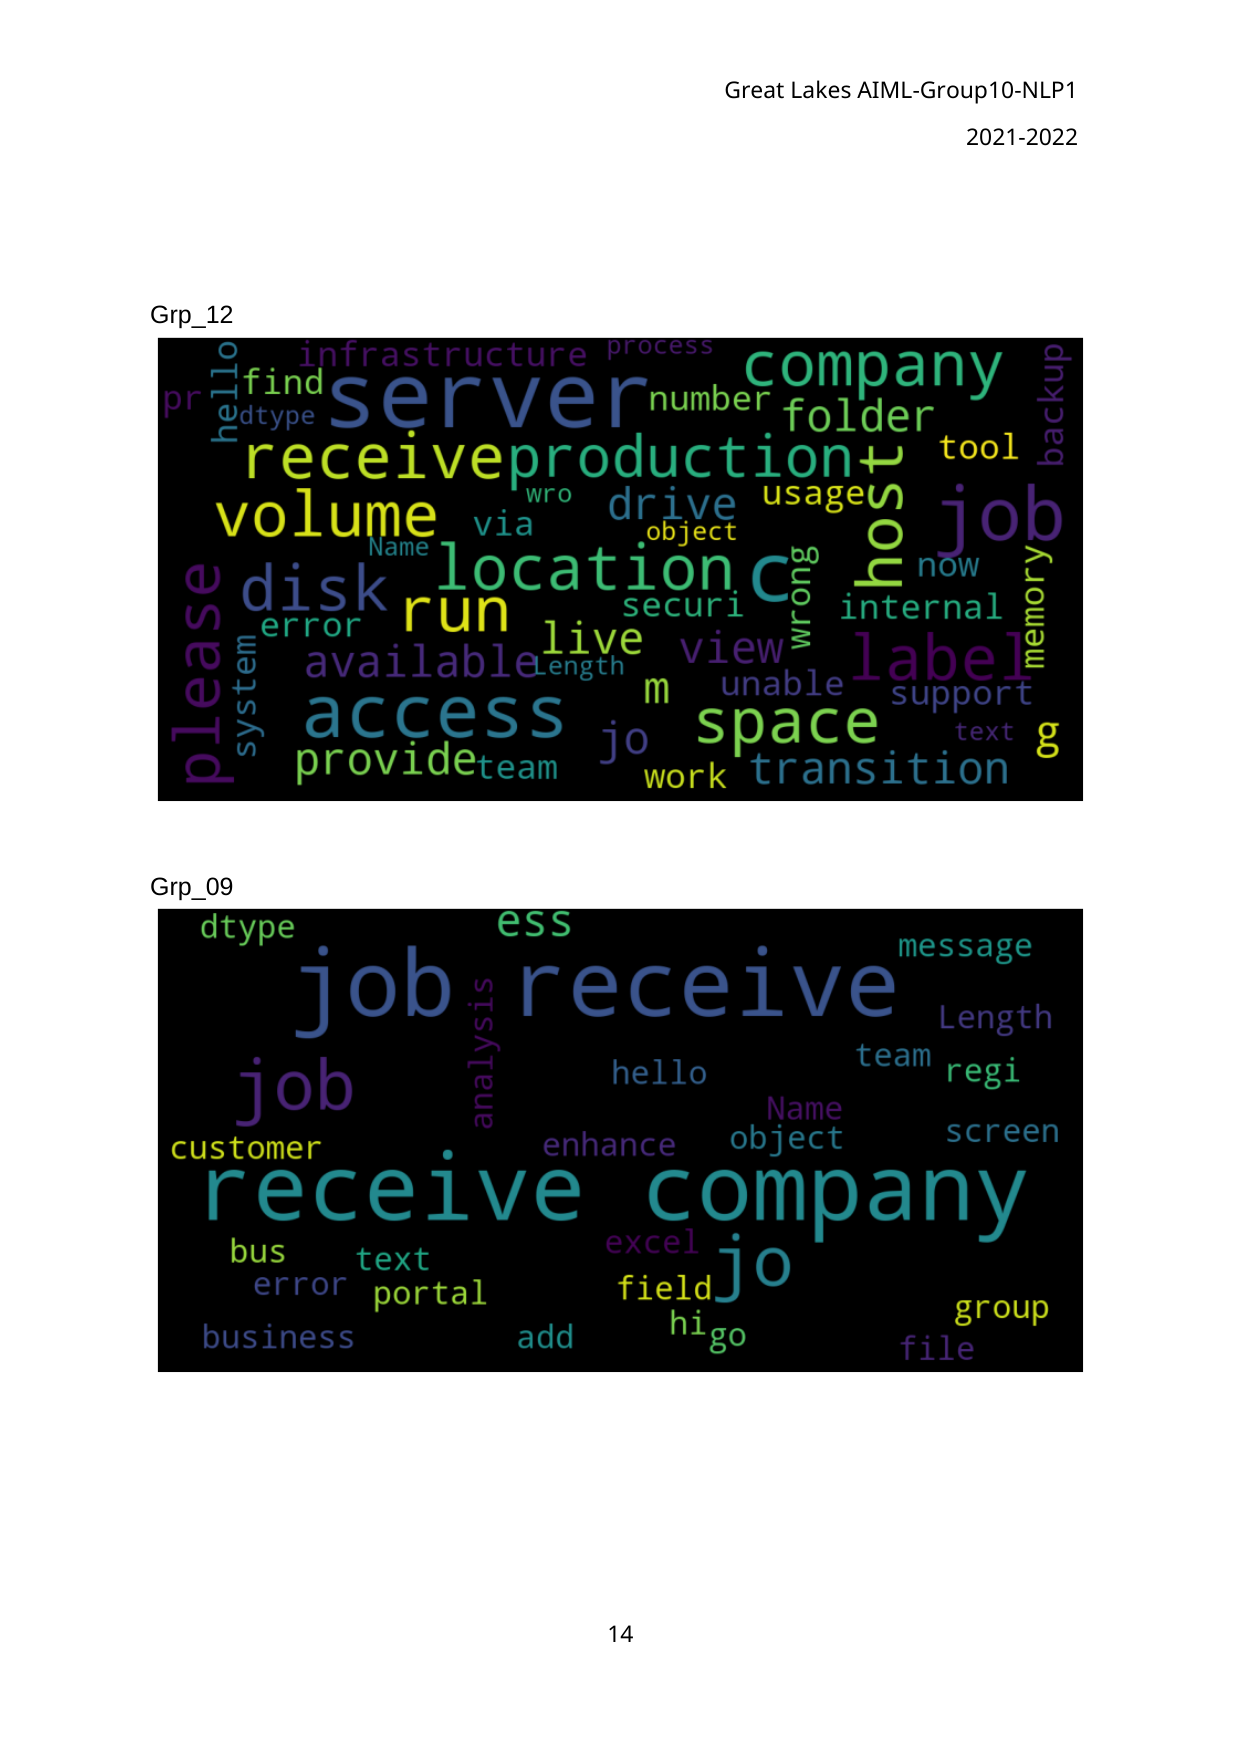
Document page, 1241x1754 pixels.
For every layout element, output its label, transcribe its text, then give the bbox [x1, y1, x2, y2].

picture [150, 902, 1091, 1380]
subtitle Grp_12 [150, 300, 1090, 329]
subtitle Grp_09 [150, 872, 1090, 900]
picture [150, 331, 1091, 809]
